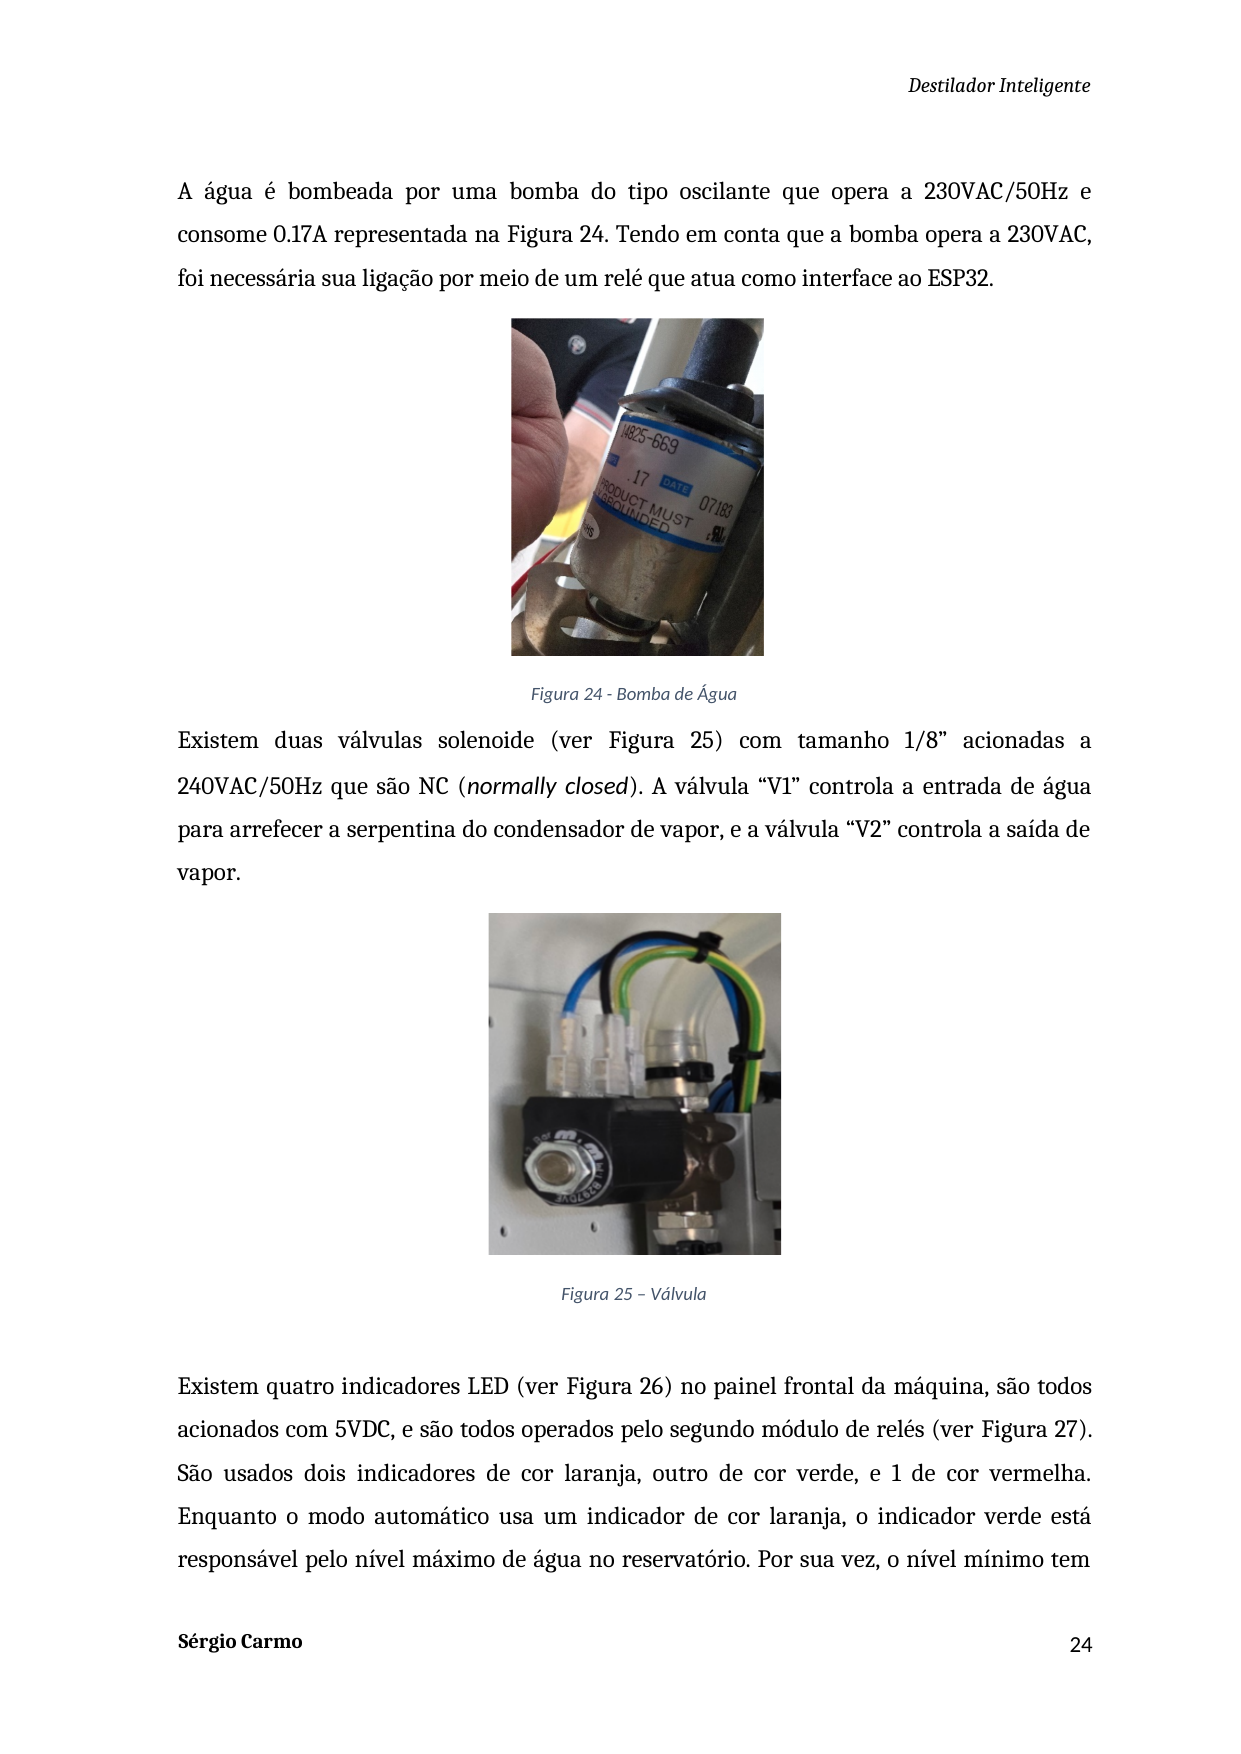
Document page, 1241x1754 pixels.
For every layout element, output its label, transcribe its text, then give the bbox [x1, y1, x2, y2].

text A água é bombeada por uma bomba do tipo oscilante que opera a 230VAC/50Hz e consome 0.17A representada na Figura 24. Tendo em conta que a bomba opera a 230VAC, foi necessária sua ligação por meio de um relé que atua como interface ao ESP32. [177, 177, 1092, 292]
text Existem duas válvulas solenoide (ver Figura 25) com tamanho 1/8” acionadas a 240VAC/50Hz que são NC (normally closed). A válvula “V1” controla a entrada de água para arrefecer a serpentina do condensador de vapor, e a válvula “V2” controla a saída de vapor. [177, 726, 1092, 887]
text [177, 1372, 1092, 1573]
picture [512, 319, 763, 656]
text Figura 24 - Bomba de Água [177, 682, 1092, 705]
picture [488, 913, 782, 1255]
text Figura 25 – Válvula [177, 1282, 1092, 1304]
